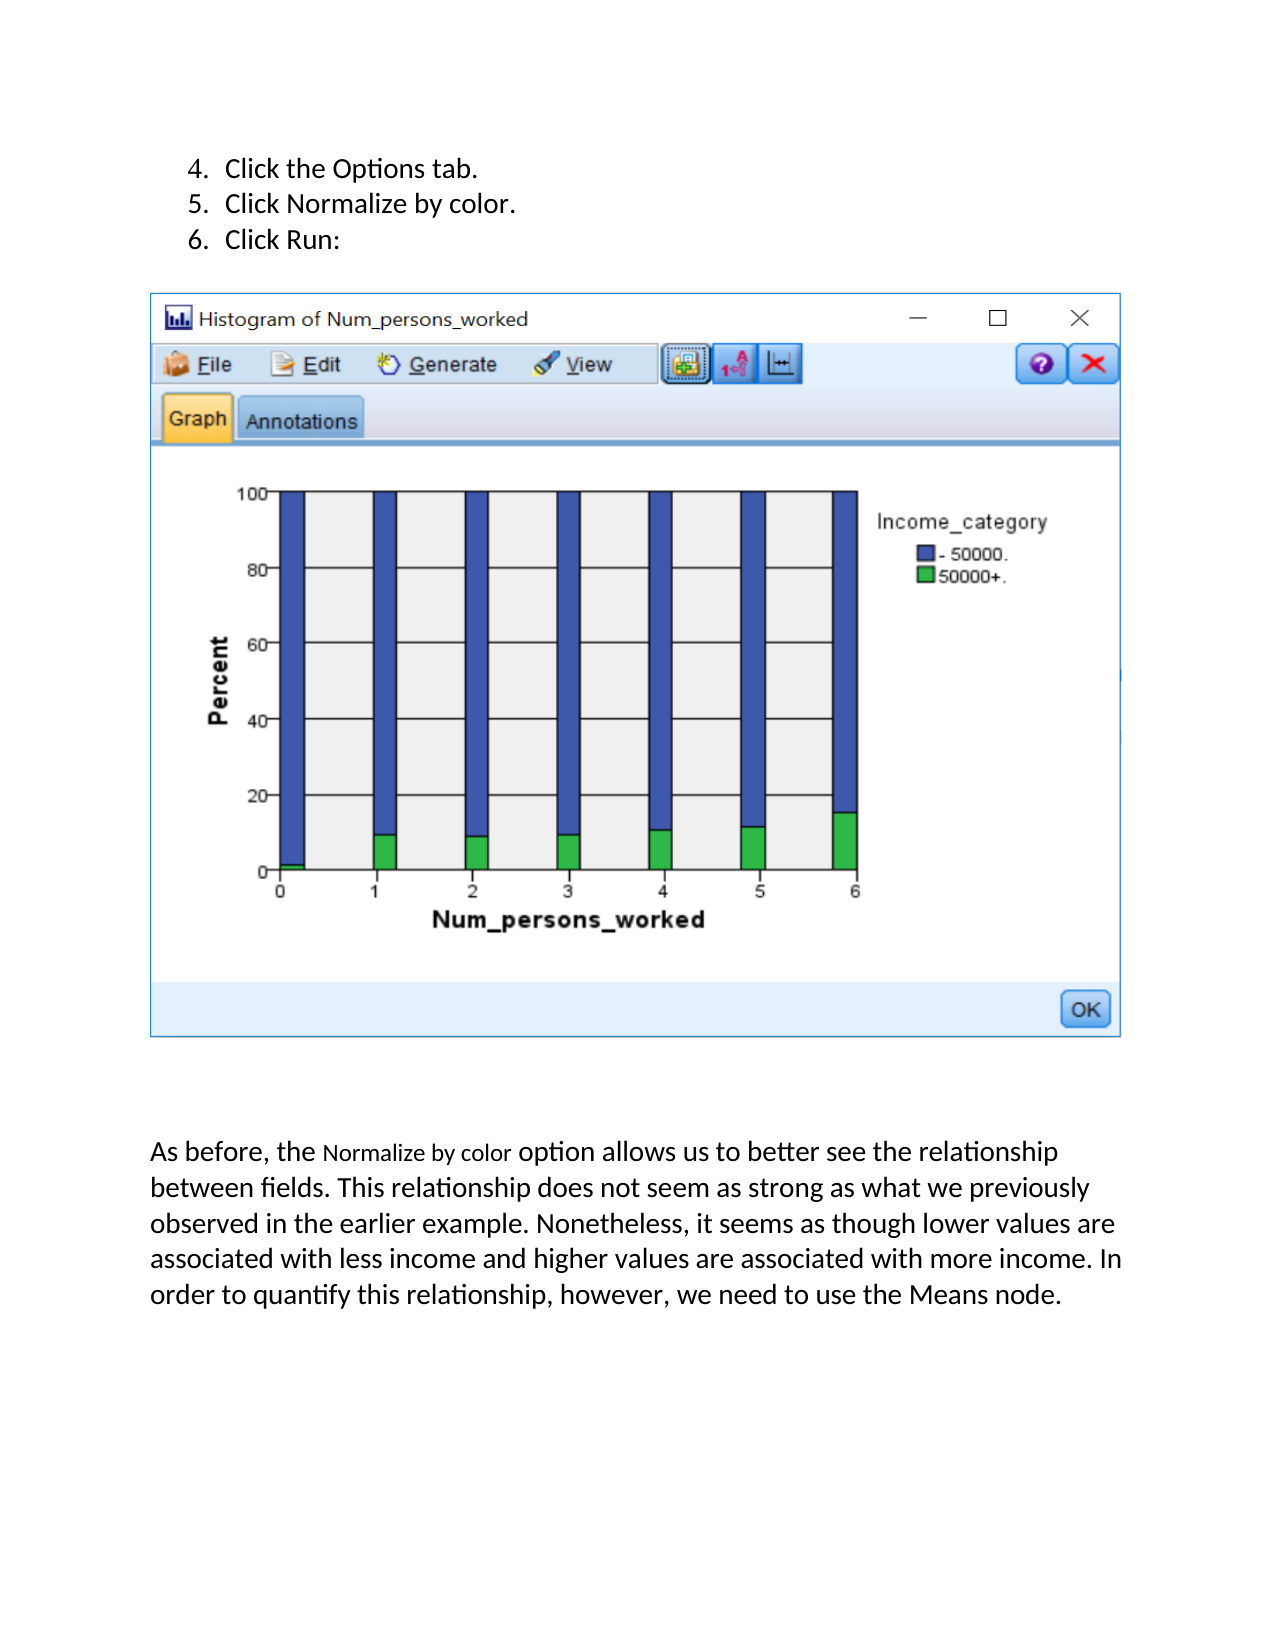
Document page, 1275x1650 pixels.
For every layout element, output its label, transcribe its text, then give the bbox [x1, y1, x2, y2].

list Click Normalize by color. [187, 186, 1125, 221]
list Click Run: [187, 221, 1125, 257]
list Click the Options tab. [187, 150, 1125, 186]
picture [150, 292, 1122, 1038]
text As before, the Normalize by color option allows us to better see the relationship between fields. This relationship does not seem as strong as what we previously observed in the earlier example. Nonetheless, it seems as though lower values are associated with less income and higher values are associated with more income. In order to quantify this relationship, however, we need to use the Means node. [150, 1133, 1125, 1312]
